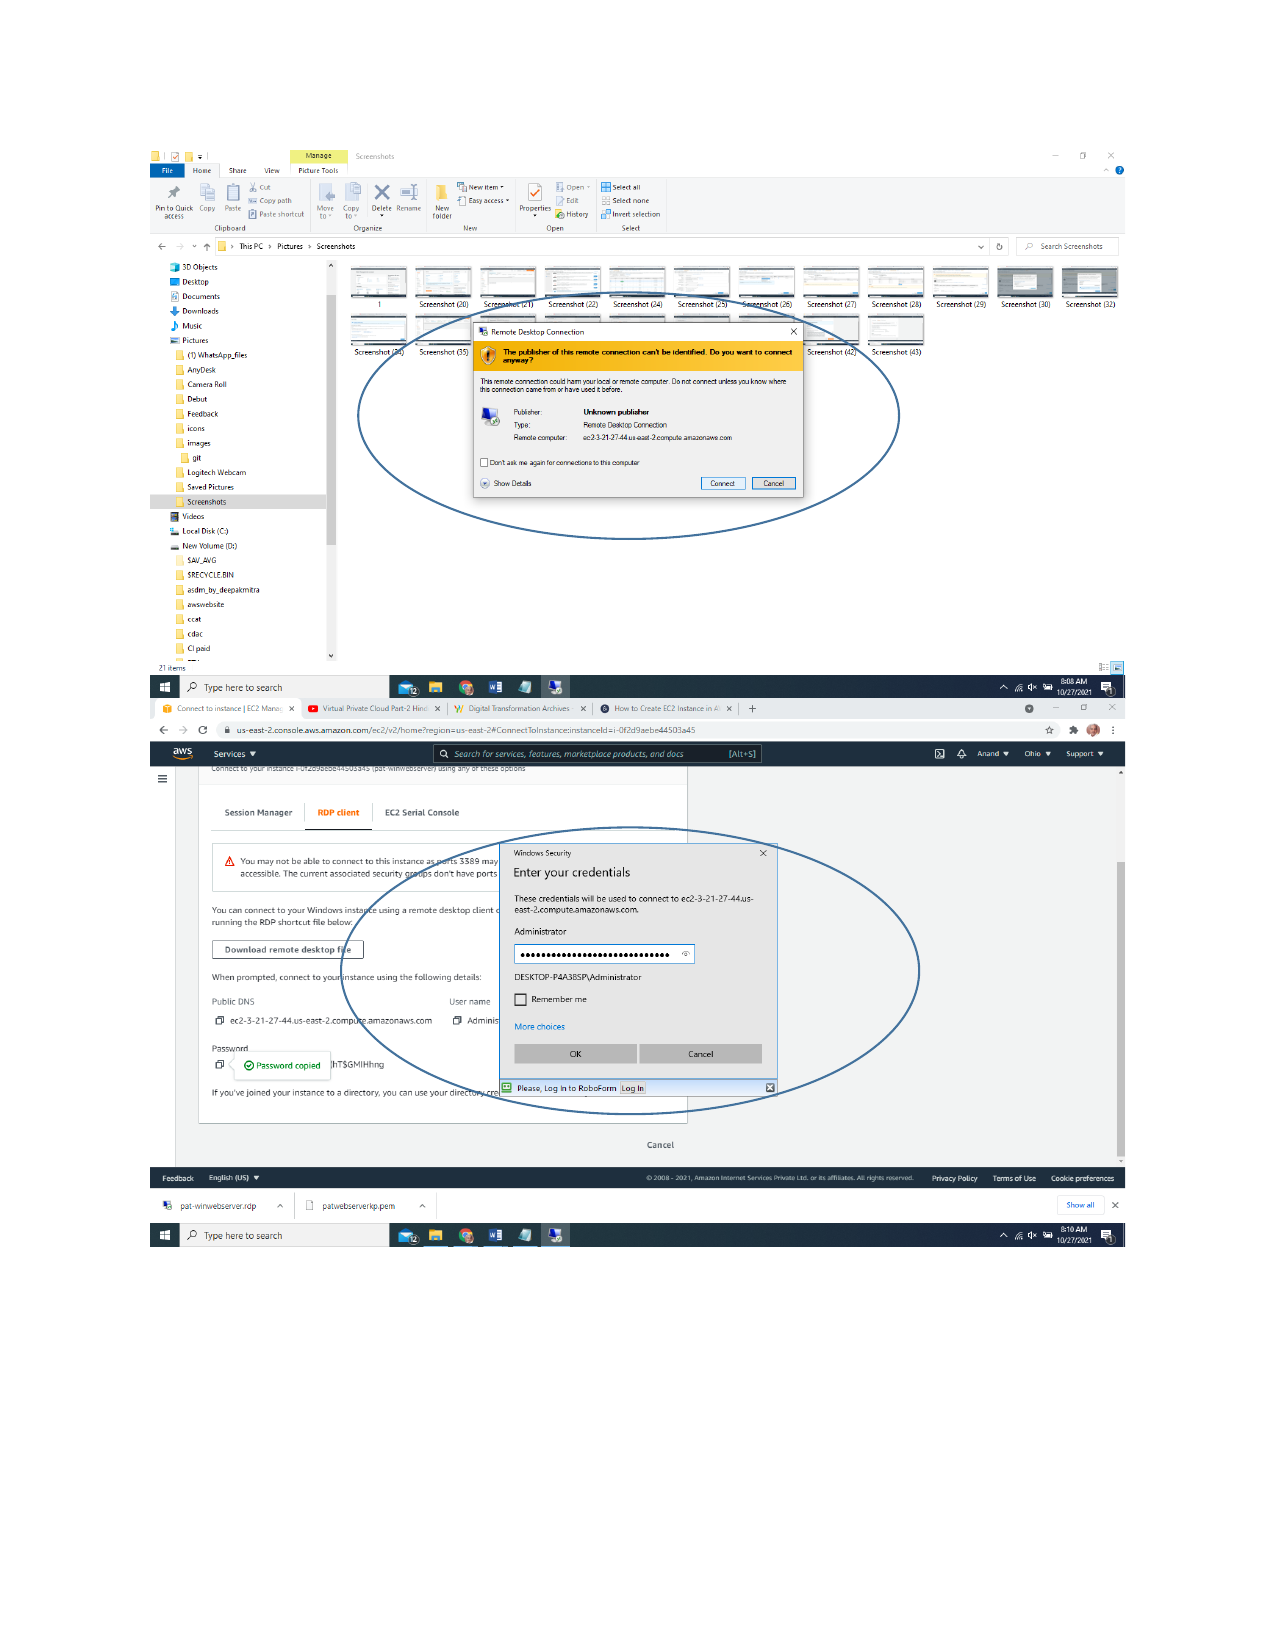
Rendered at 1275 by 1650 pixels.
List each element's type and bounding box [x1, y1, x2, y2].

picture [150, 150, 1125, 1247]
